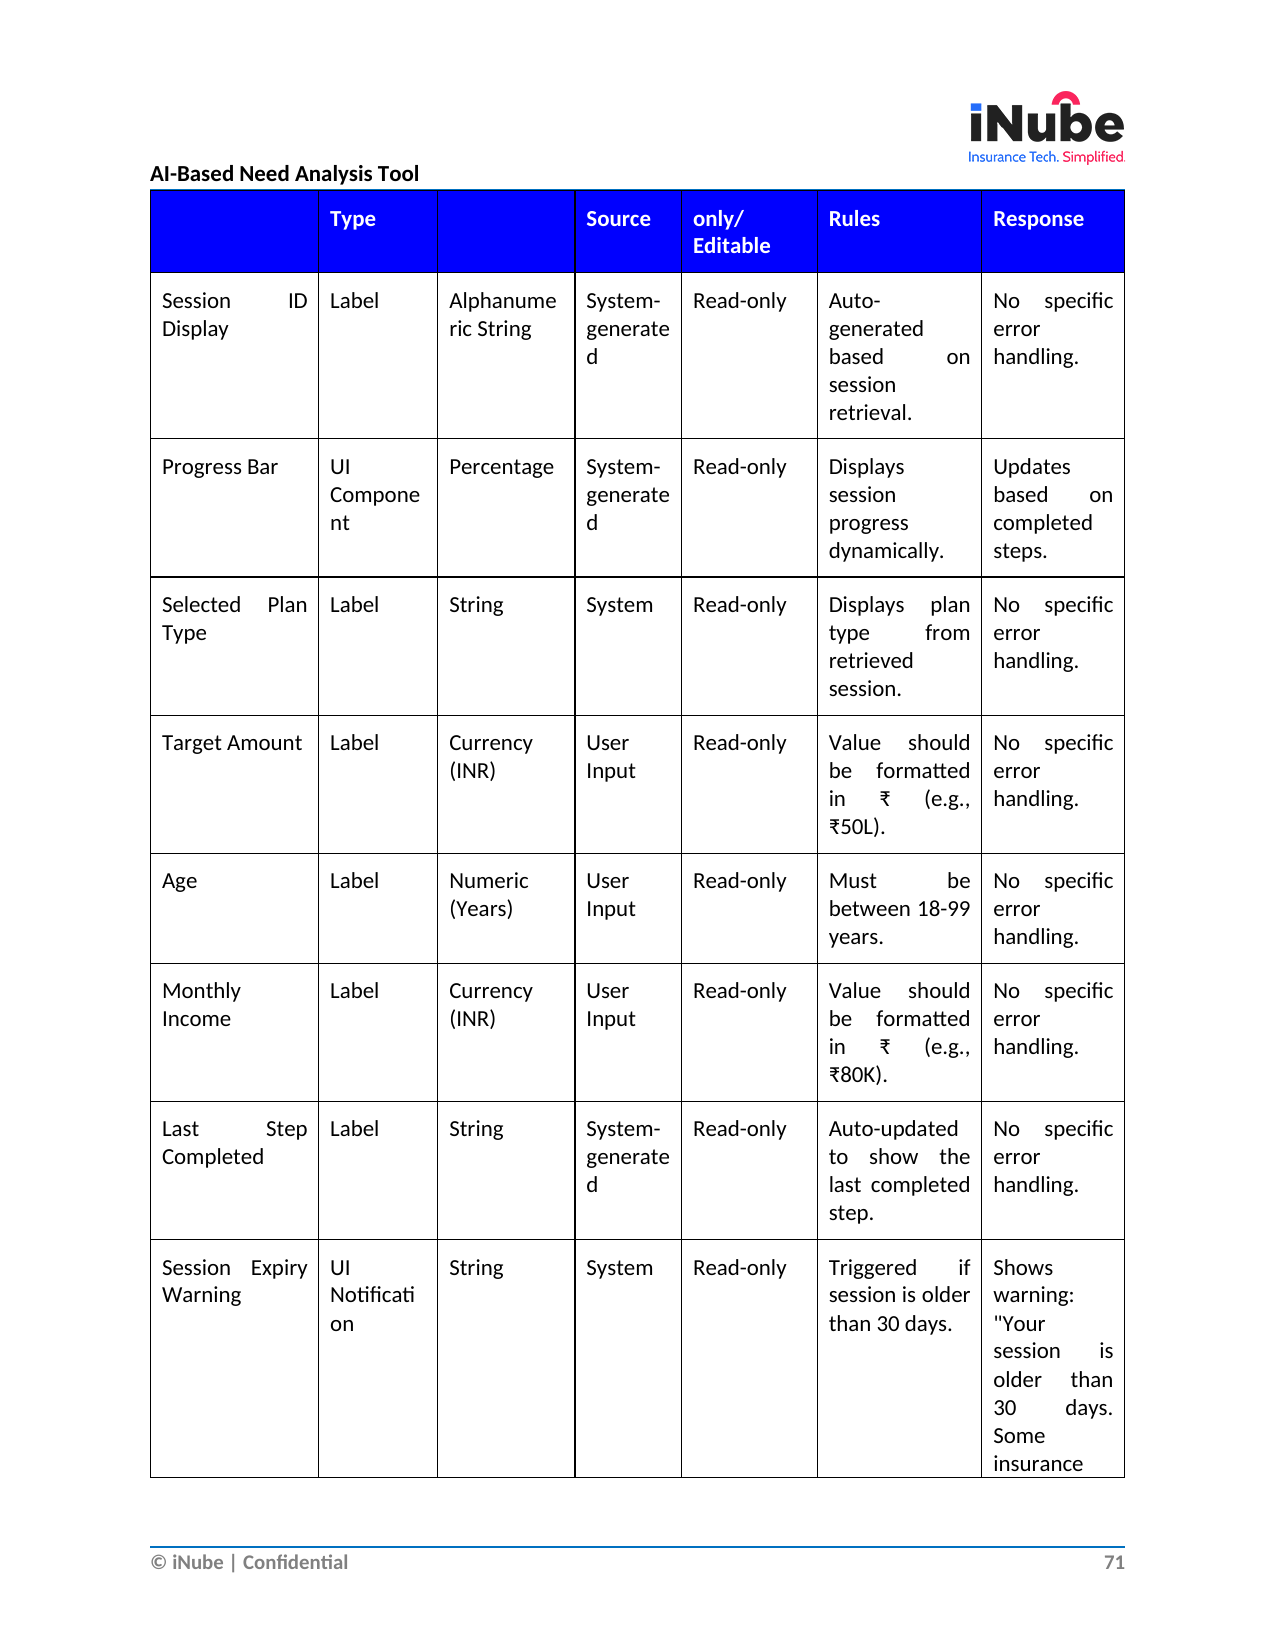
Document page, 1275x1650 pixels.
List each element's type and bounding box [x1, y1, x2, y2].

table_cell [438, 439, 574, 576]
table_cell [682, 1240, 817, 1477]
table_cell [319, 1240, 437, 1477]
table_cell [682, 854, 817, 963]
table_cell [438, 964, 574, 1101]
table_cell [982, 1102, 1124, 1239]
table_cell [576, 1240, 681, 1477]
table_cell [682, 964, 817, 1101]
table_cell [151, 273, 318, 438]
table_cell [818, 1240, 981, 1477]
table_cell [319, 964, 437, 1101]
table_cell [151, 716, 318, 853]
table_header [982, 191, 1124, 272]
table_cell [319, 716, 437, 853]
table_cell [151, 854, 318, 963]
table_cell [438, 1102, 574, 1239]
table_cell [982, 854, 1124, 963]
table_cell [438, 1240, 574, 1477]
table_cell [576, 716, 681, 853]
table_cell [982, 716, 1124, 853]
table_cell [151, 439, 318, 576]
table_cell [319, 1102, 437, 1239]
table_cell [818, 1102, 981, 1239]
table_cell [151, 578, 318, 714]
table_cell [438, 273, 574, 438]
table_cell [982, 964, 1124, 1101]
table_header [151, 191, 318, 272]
picture [968, 75, 1125, 182]
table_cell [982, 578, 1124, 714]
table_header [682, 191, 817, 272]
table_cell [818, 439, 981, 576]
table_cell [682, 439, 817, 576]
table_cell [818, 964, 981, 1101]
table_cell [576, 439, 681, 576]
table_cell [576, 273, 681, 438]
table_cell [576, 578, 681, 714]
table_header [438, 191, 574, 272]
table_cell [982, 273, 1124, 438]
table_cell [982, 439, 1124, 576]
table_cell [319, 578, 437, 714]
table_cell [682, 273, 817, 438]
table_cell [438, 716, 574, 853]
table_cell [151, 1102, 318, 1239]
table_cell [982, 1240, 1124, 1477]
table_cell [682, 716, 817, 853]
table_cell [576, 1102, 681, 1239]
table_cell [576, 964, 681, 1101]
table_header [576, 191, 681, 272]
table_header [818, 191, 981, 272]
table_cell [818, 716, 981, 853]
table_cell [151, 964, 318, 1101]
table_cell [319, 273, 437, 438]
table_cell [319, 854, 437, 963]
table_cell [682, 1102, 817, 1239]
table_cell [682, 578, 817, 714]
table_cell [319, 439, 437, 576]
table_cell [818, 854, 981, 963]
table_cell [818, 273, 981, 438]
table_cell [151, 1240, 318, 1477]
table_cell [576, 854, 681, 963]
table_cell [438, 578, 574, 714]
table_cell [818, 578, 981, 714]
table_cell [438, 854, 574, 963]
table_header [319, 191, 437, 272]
